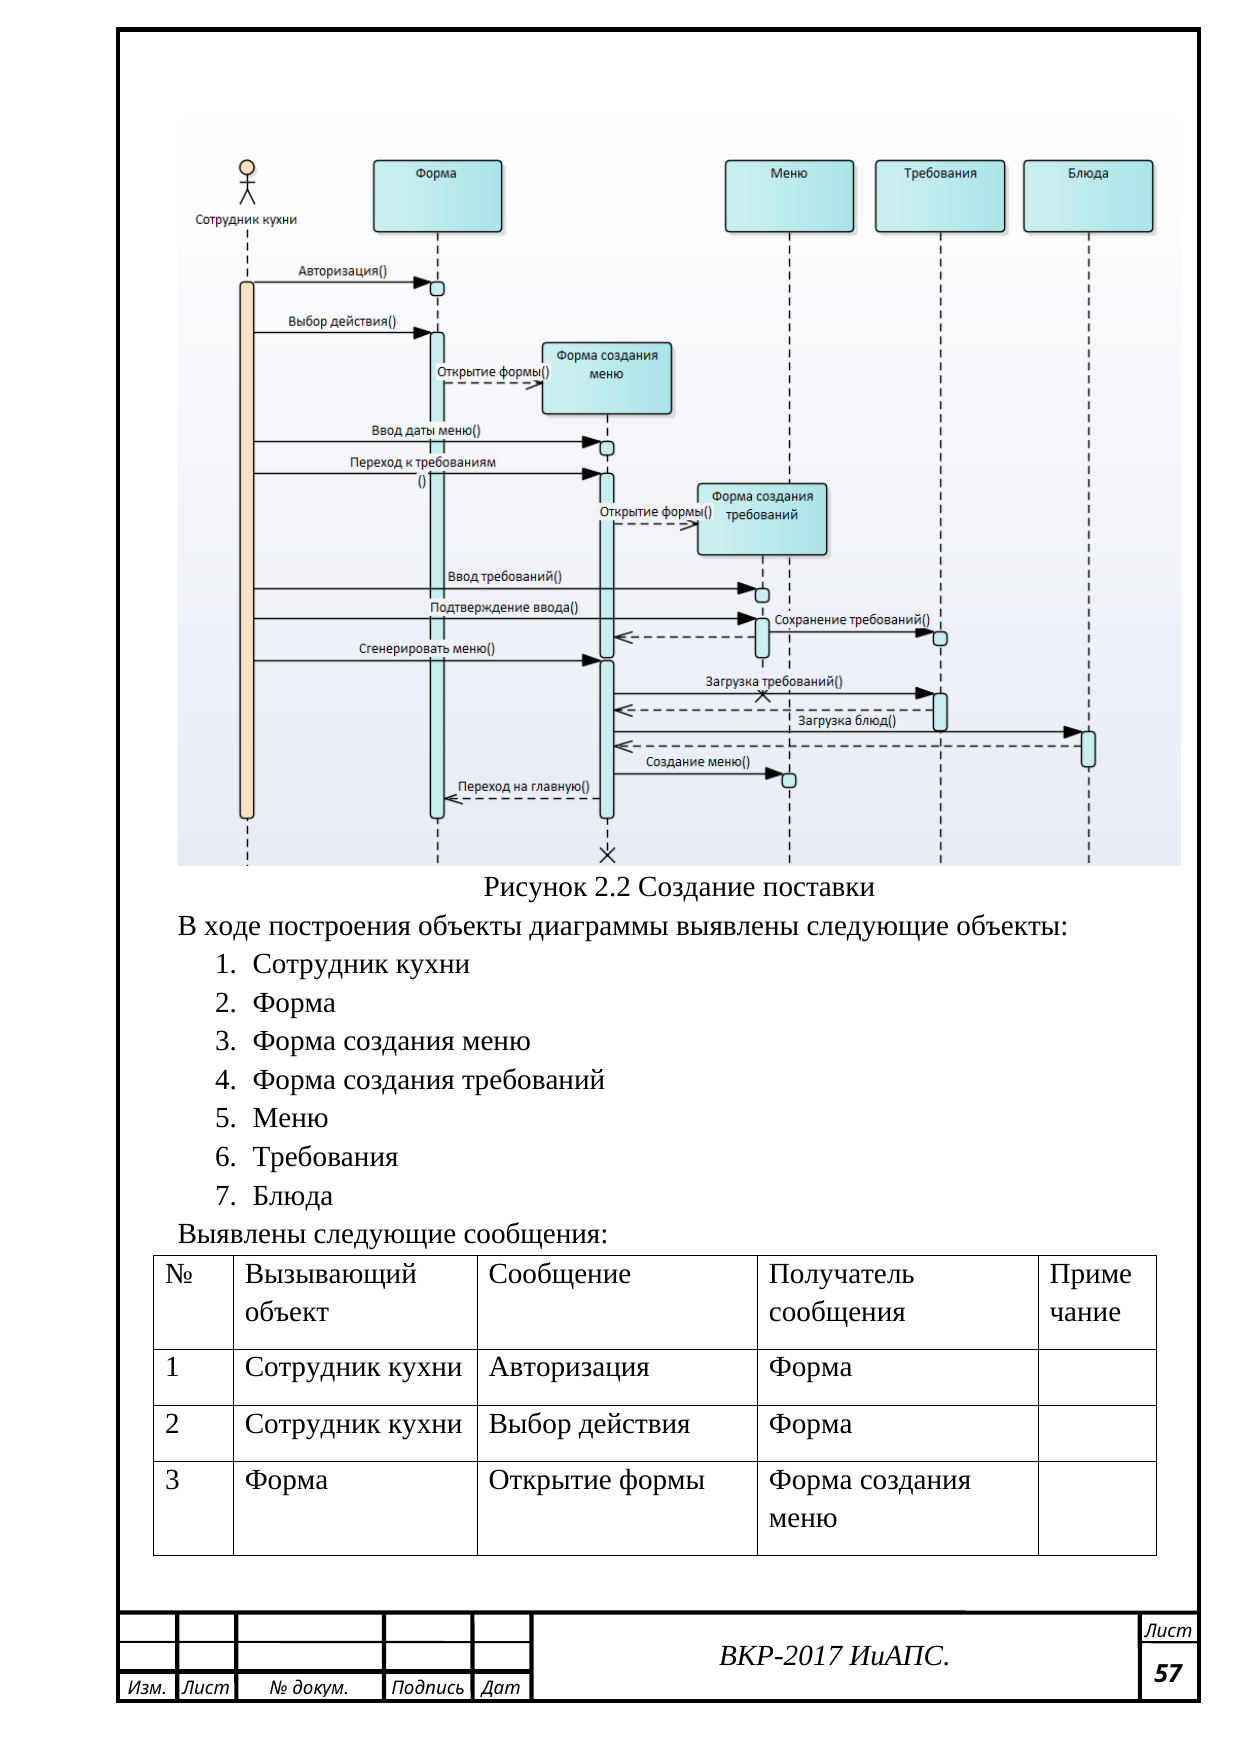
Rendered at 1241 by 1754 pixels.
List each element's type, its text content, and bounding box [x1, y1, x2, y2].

list Форма создания требований [215, 1062, 1181, 1096]
list Форма [215, 985, 1181, 1018]
table_cell Выбор действия [478, 1406, 757, 1461]
table_cell Форма [758, 1350, 1038, 1405]
table_cell [1039, 1406, 1156, 1461]
table_header Получатель сообщения [758, 1256, 1038, 1348]
table_header Примечание [1039, 1256, 1156, 1348]
table_cell 1 [154, 1350, 233, 1405]
table_cell 3 [154, 1462, 233, 1554]
table_cell Авторизация [478, 1350, 757, 1405]
list Блюда [215, 1178, 1181, 1211]
text Выявлены следующие сообщения: [177, 1216, 1181, 1250]
list Форма создания меню [215, 1023, 1181, 1057]
table_cell Сотрудник кухни [234, 1350, 477, 1405]
text В ходе построения объекты диаграммы выявлены следующие объекты: [177, 908, 1181, 941]
table_cell [1039, 1350, 1156, 1405]
table_header Сообщение [478, 1256, 757, 1348]
list Требования [215, 1139, 1181, 1173]
table_cell 2 [154, 1406, 233, 1461]
table_cell Форма [234, 1462, 477, 1554]
table_cell Сотрудник кухни [234, 1406, 477, 1461]
table_cell Открытие формы [478, 1462, 757, 1554]
list Сотрудник кухни [215, 946, 1181, 980]
table_cell Форма создания меню [758, 1462, 1038, 1554]
text Рисунок 2.2 Создание поставки [177, 869, 1181, 903]
table_header № [154, 1256, 233, 1348]
table_cell Форма [758, 1406, 1038, 1461]
table_cell [1039, 1462, 1156, 1554]
picture [177, 118, 1182, 866]
table_header Вызывающий объект [234, 1256, 477, 1348]
list Меню [215, 1101, 1181, 1134]
